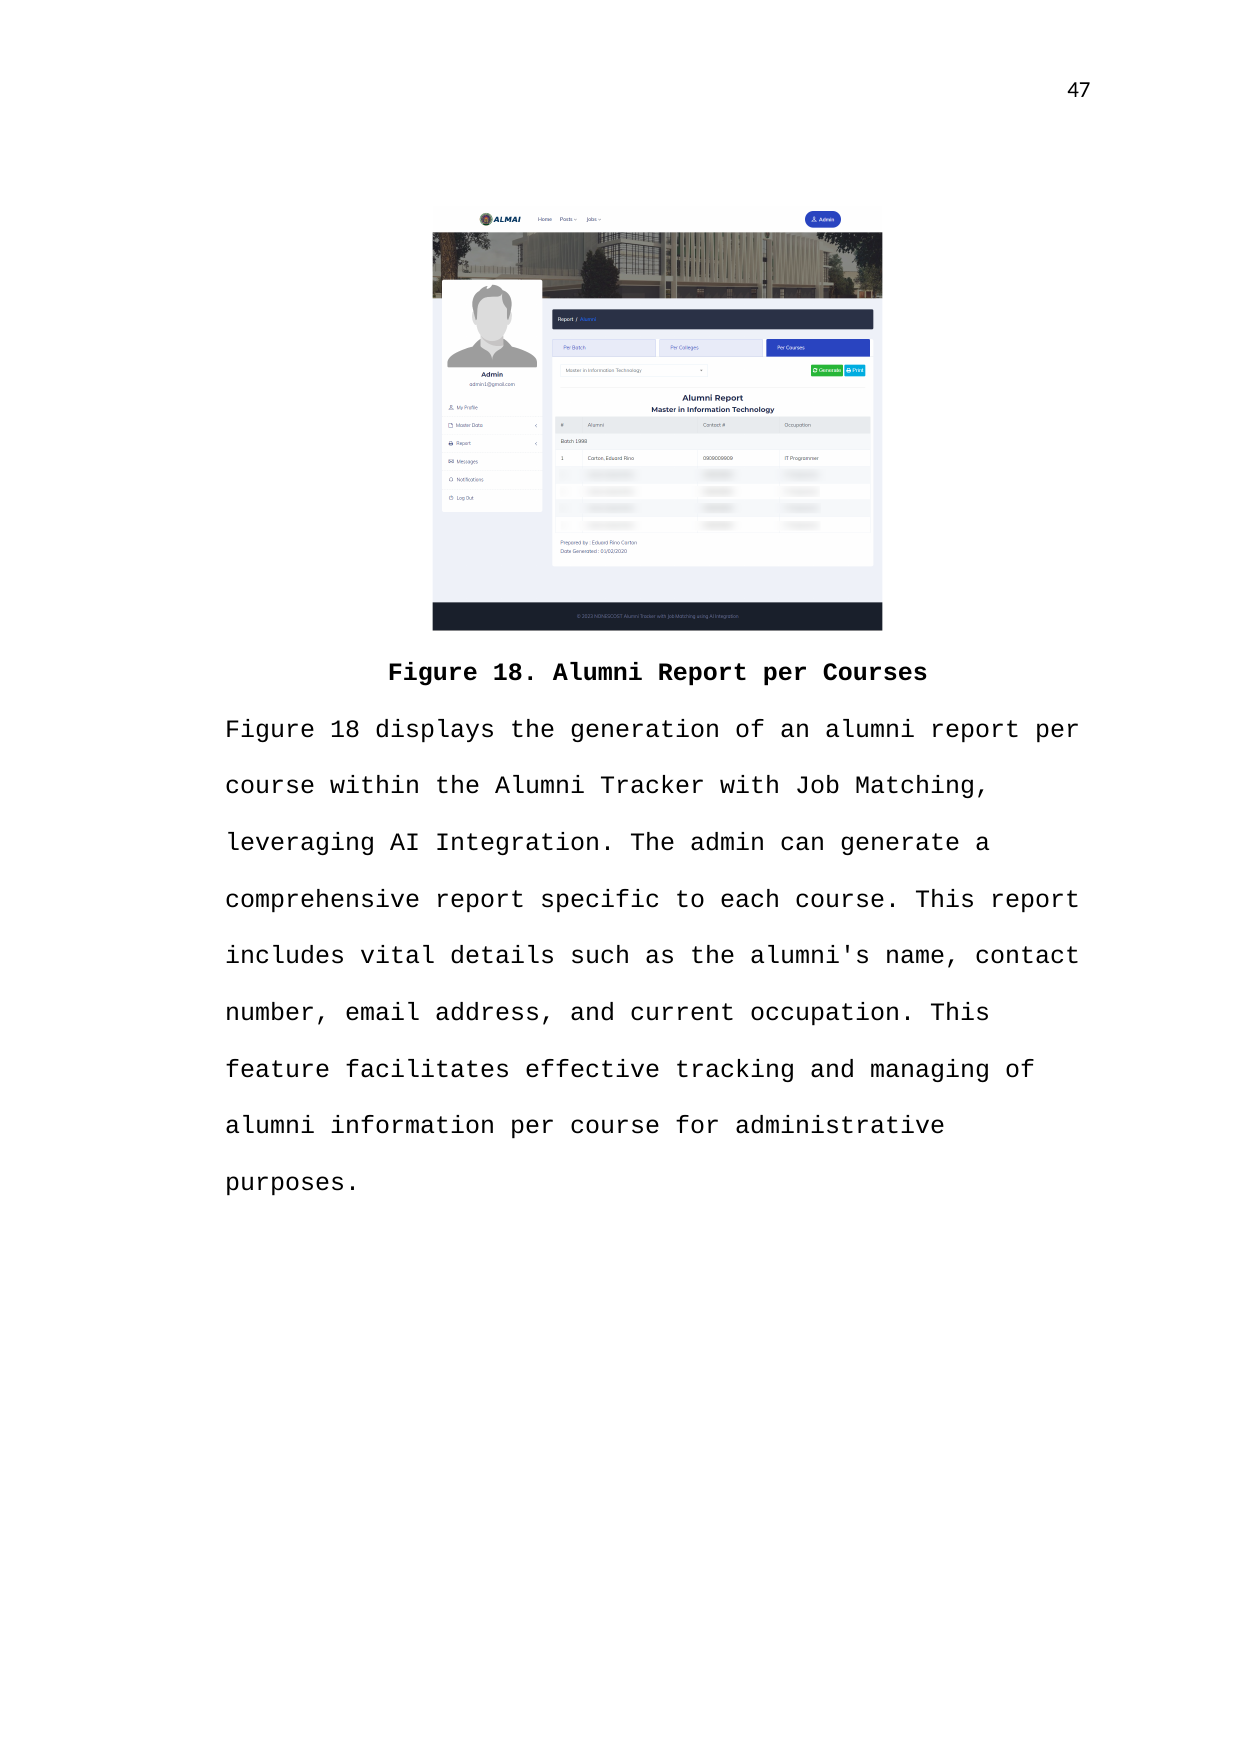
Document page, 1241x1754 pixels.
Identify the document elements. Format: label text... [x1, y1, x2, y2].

text Figure 18. Alumni Report per Courses [225, 660, 1090, 688]
text Figure 18 displays the generation of an alumni report per course within the Alumni Tracker with Job Matching, leveraging AI Integration. The admin can generate a comprehensive report specific to each course. This report includes vital details such as the alumni's name, contact number, email address, and current occupation. This feature facilitates effective tracking and managing of alumni information per course for administrative purposes. [225, 716, 1090, 1198]
picture [432, 206, 883, 631]
